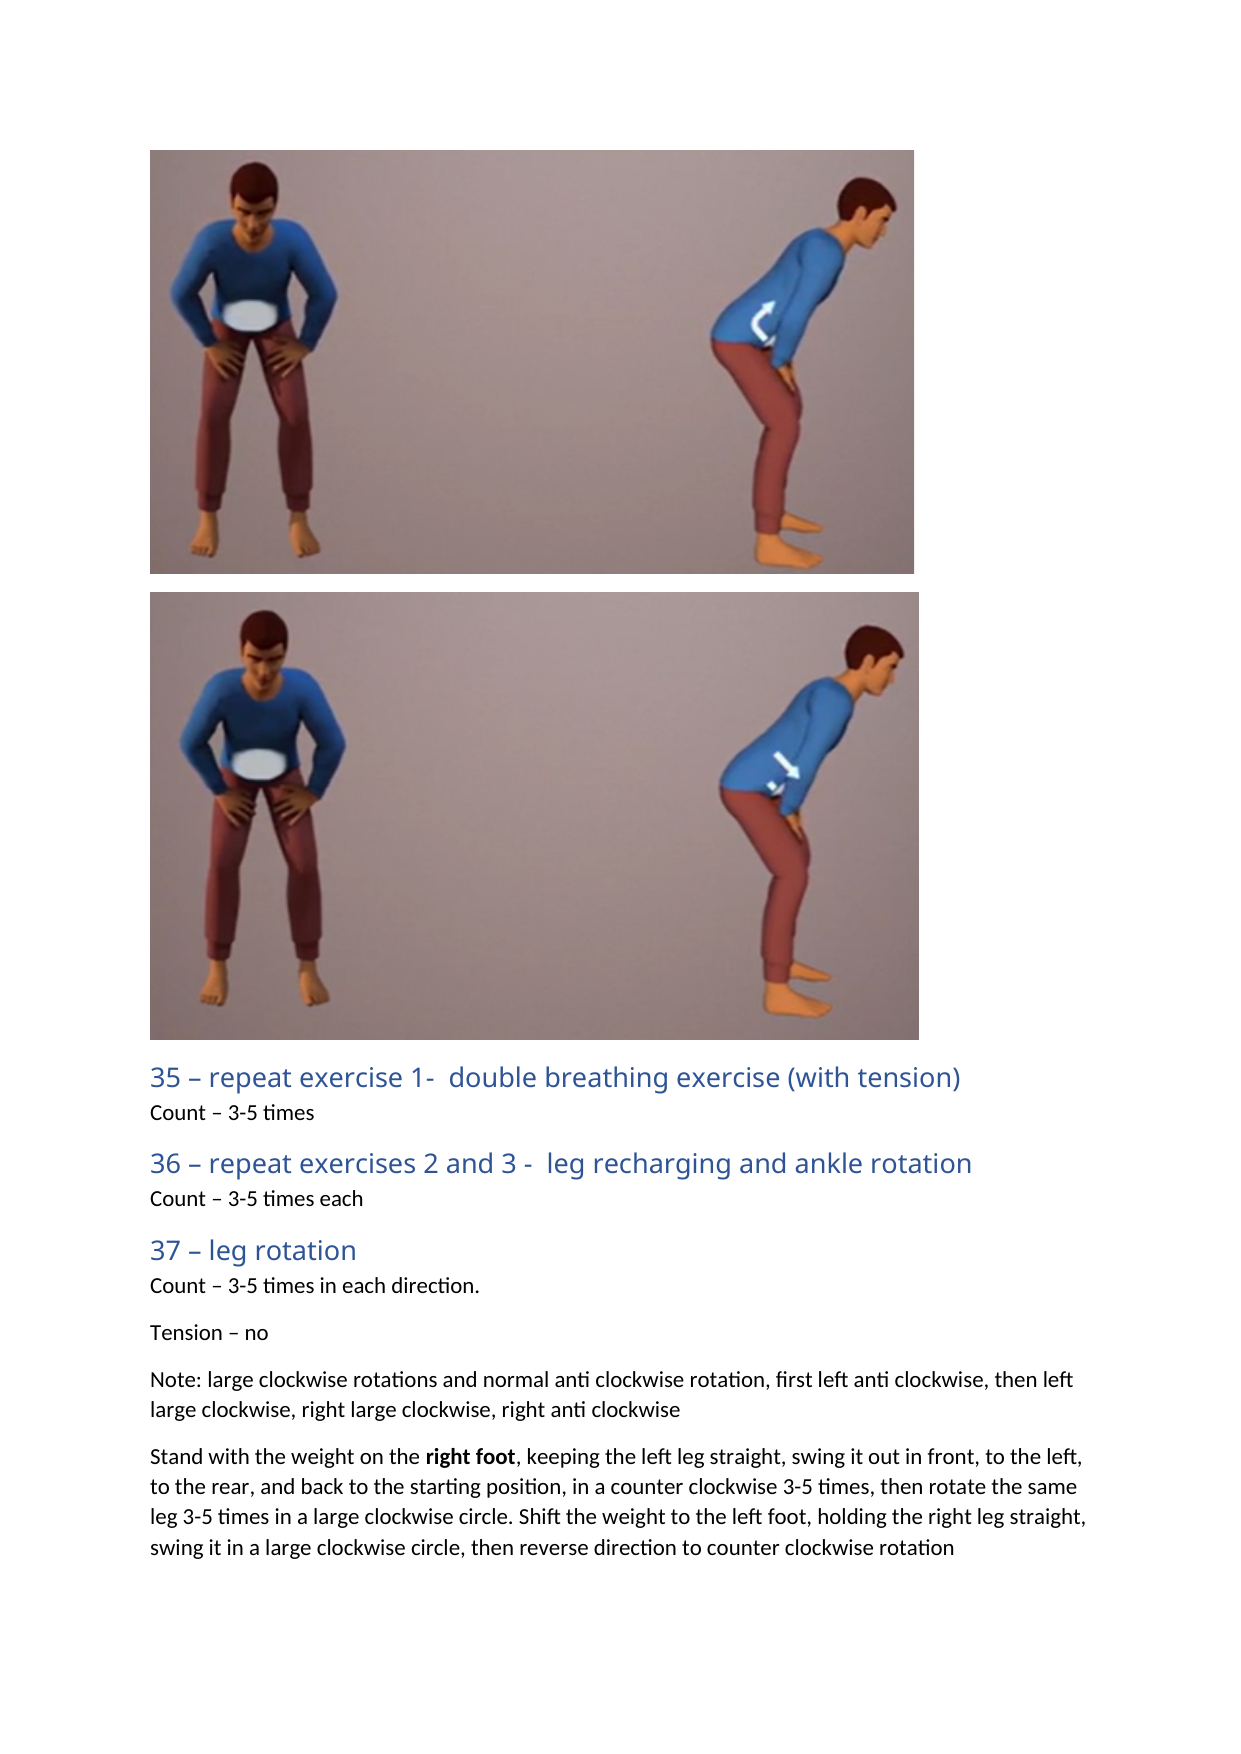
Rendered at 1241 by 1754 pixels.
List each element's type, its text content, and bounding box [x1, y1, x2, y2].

text Count – 3-5 times [150, 1098, 1090, 1126]
picture [150, 592, 919, 1040]
picture [150, 150, 915, 574]
subtitle 36 – repeat exercises 2 and 3 - leg recharging and ankle rotation [150, 1145, 1090, 1182]
text Note: large clockwise rotations and normal anti clockwise rotation, first left anti clockwise, then left large clockwise, right large clockwise, right anti clockwise [150, 1365, 1090, 1423]
subtitle 37 – leg rotation [150, 1231, 1090, 1268]
subtitle 35 – repeat exercise 1- double breathing exercise (with tension) [150, 1058, 1090, 1095]
text Count – 3-5 times in each direction. [150, 1271, 1090, 1299]
text Stand with the weight on the right foot, keeping the left leg straight, swing it out in front, to the left, to the rear, and back to the starting position, in a counter clockwise 3-5 times, then rotate the same leg 3-5 times in a large clockwise circle. Shift the weight to the left foot, holding the right leg straight, swing it in a large clockwise circle, then reverse direction to counter clockwise rotation [150, 1442, 1090, 1561]
text Count – 3-5 times each [150, 1184, 1090, 1213]
text Tension – no [150, 1318, 1090, 1346]
